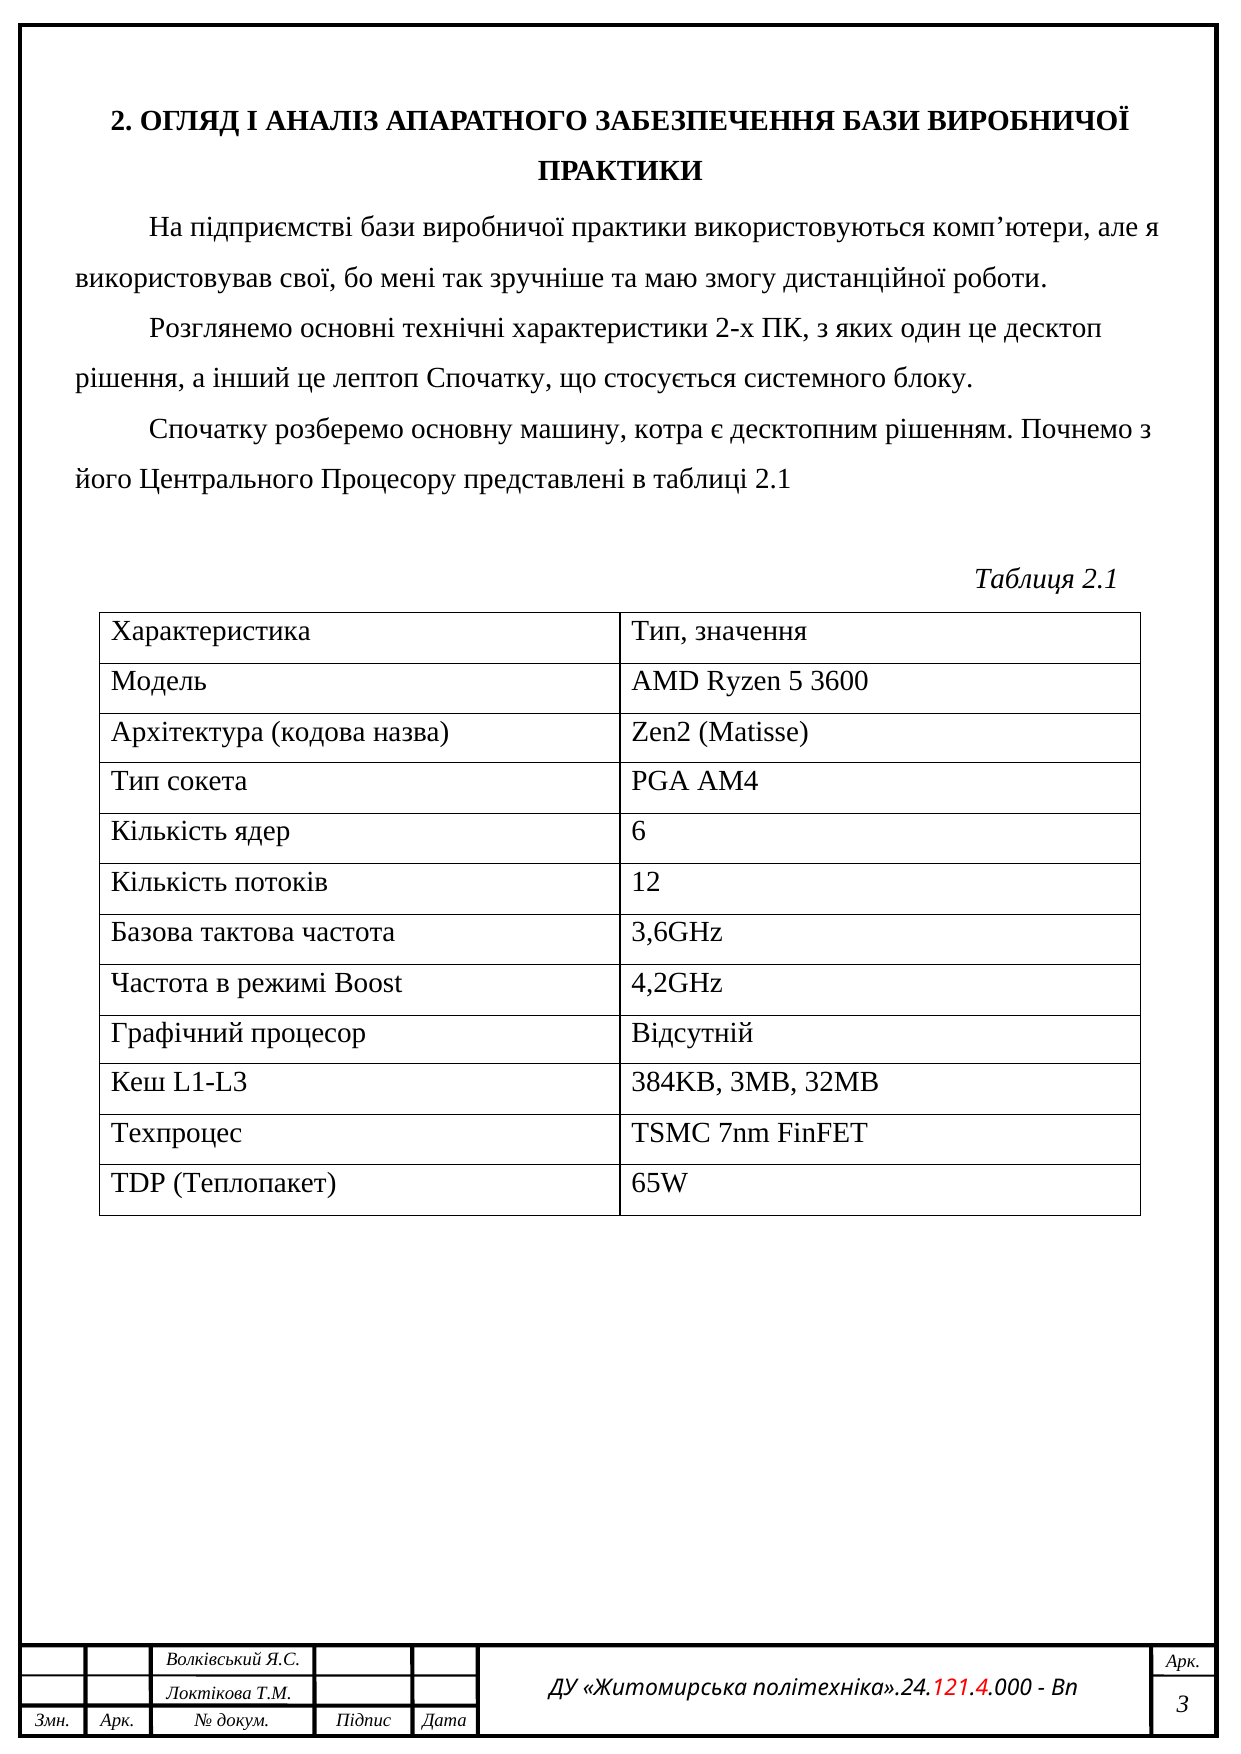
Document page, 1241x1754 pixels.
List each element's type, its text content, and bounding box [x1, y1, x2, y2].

table_header Характеристика [100, 613, 619, 662]
table_cell Базова тактова частота [100, 915, 619, 964]
text Спочатку розберемо основну машину, котра є десктопним рішенням. Почнемо з його Центрального Процесору представлені в таблиці 2.1 [75, 411, 1165, 494]
table_cell Модель [100, 664, 619, 713]
table_cell TDP (Теплопакет) [100, 1165, 619, 1215]
text На підприємстві бази виробничої практики використовуються комп’ютери, але я використовував свої, бо мені так зручніше та маю змогу дистанційної роботи. [75, 209, 1165, 293]
table_cell Zen2 (Matisse) [621, 714, 1140, 762]
table_cell Архітектура (кодова назва) [100, 714, 619, 762]
table_cell Техпроцес [100, 1115, 619, 1164]
table_cell 6 [621, 814, 1140, 863]
table_cell Кількість потоків [100, 864, 619, 913]
table_cell 384KB, 3MB, 32MB [621, 1064, 1140, 1114]
table_cell AMD Ryzen 5 3600 [621, 664, 1140, 713]
text Таблиця 2.1 [75, 562, 1121, 595]
table_cell 3,6GHz [621, 915, 1140, 964]
table_cell 4,2GHz [621, 965, 1140, 1014]
table_cell Тип сокета [100, 763, 619, 812]
subtitle 2. ОГЛЯД І АНАЛІЗ АПАРАТНОГО ЗАБЕЗПЕЧЕННЯ БАЗИ ВИРОБНИЧОЇ ПРАКТИКИ [75, 103, 1165, 186]
text Розглянемо основні технічні характеристики 2-х ПК, з яких один це десктоп рішення, а інший це лептоп Спочатку, що стосується системного блоку. [75, 310, 1165, 394]
table_cell 12 [621, 864, 1140, 913]
table_cell Відсутній [621, 1016, 1140, 1063]
table_header Тип, значення [621, 613, 1140, 662]
table_cell TSMC 7nm FinFET [621, 1115, 1140, 1164]
table_cell Кеш L1-L3 [100, 1064, 619, 1114]
table_cell Частота в режимі Boost [100, 965, 619, 1014]
table_cell PGA AM4 [621, 763, 1140, 812]
table_cell Кількість ядер [100, 814, 619, 863]
table_cell Графічний процесор [100, 1016, 619, 1063]
table_cell 65W [621, 1165, 1140, 1215]
